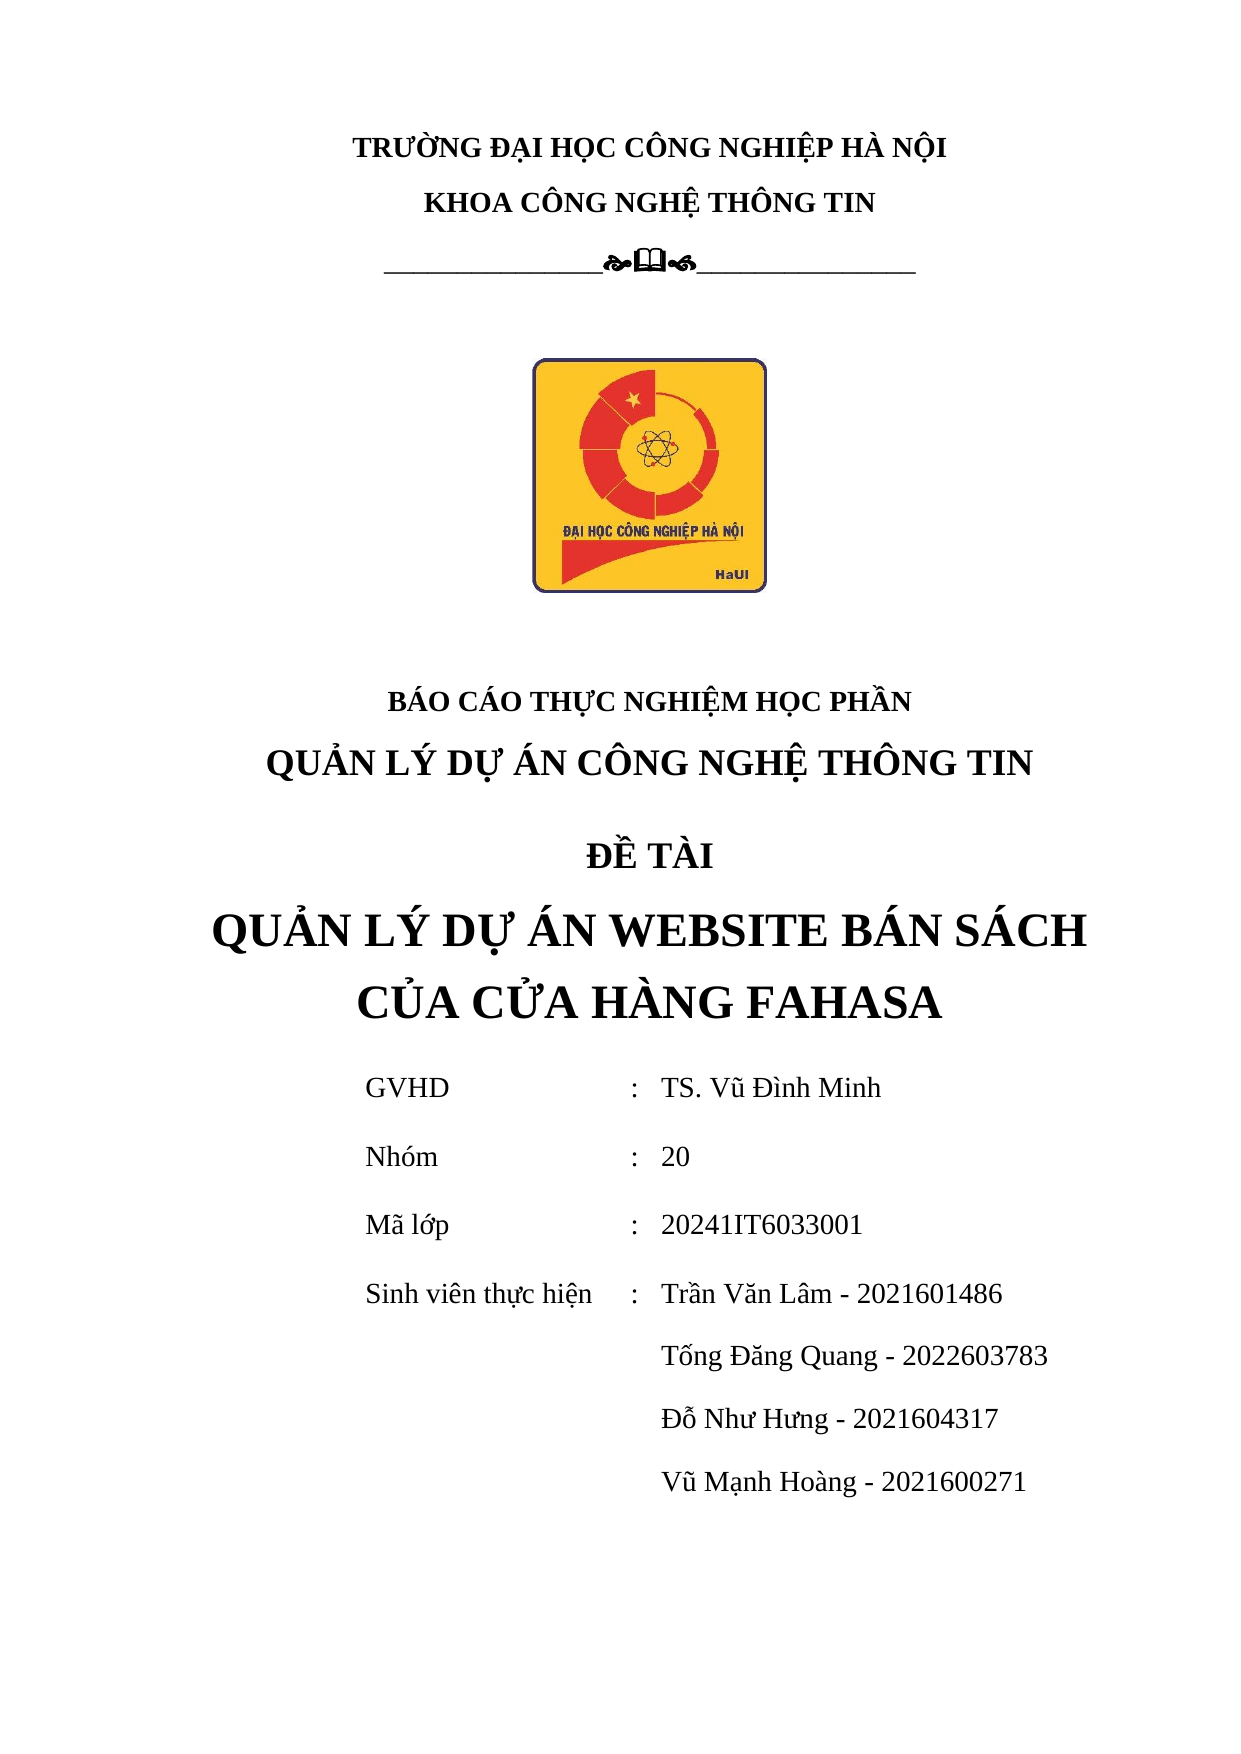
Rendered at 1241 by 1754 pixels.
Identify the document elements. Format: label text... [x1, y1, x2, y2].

table_cell : [619, 1195, 649, 1263]
text _______________🙞🕮🙜_______________ [177, 239, 1122, 278]
table_cell 20241IT6033001 [650, 1195, 988, 1263]
table_cell : [619, 1263, 649, 1527]
text ĐỀ TÀI [177, 833, 1122, 877]
table_header GVHD [354, 1058, 619, 1126]
text QUẢN LÝ DỰ ÁN WEBSITE BÁN SÁCH CỦA CỬA HÀNG FAHASA [177, 902, 1122, 1029]
text QUẢN LÝ DỰ ÁN CÔNG NGHỆ THÔNG TIN [177, 740, 1122, 783]
text KHOA CÔNG NGHỆ THÔNG TIN [177, 185, 1122, 218]
table_header : [619, 1058, 649, 1126]
table_cell : [619, 1126, 649, 1195]
text BÁO CÁO THỰC NGHIỆM HỌC PHẦN [177, 684, 1122, 717]
table_cell Mã lớp [354, 1195, 619, 1263]
text TRƯỜNG ĐẠI HỌC CÔNG NGHIỆP HÀ NỘI [177, 131, 1122, 164]
table_cell 20 [650, 1126, 988, 1195]
table_header TS. Vũ Đình Minh [650, 1058, 988, 1126]
table_cell Nhóm [354, 1126, 619, 1195]
table_cell Trần Văn Lâm - 2021601486 Tống Đăng Quang - 2022603783 Đỗ Như Hưng - 2021604317 Vũ Mạnh Hoàng - 2021600271 [650, 1263, 1122, 1527]
table_cell Sinh viên thực hiện [354, 1263, 619, 1527]
picture [532, 358, 767, 593]
